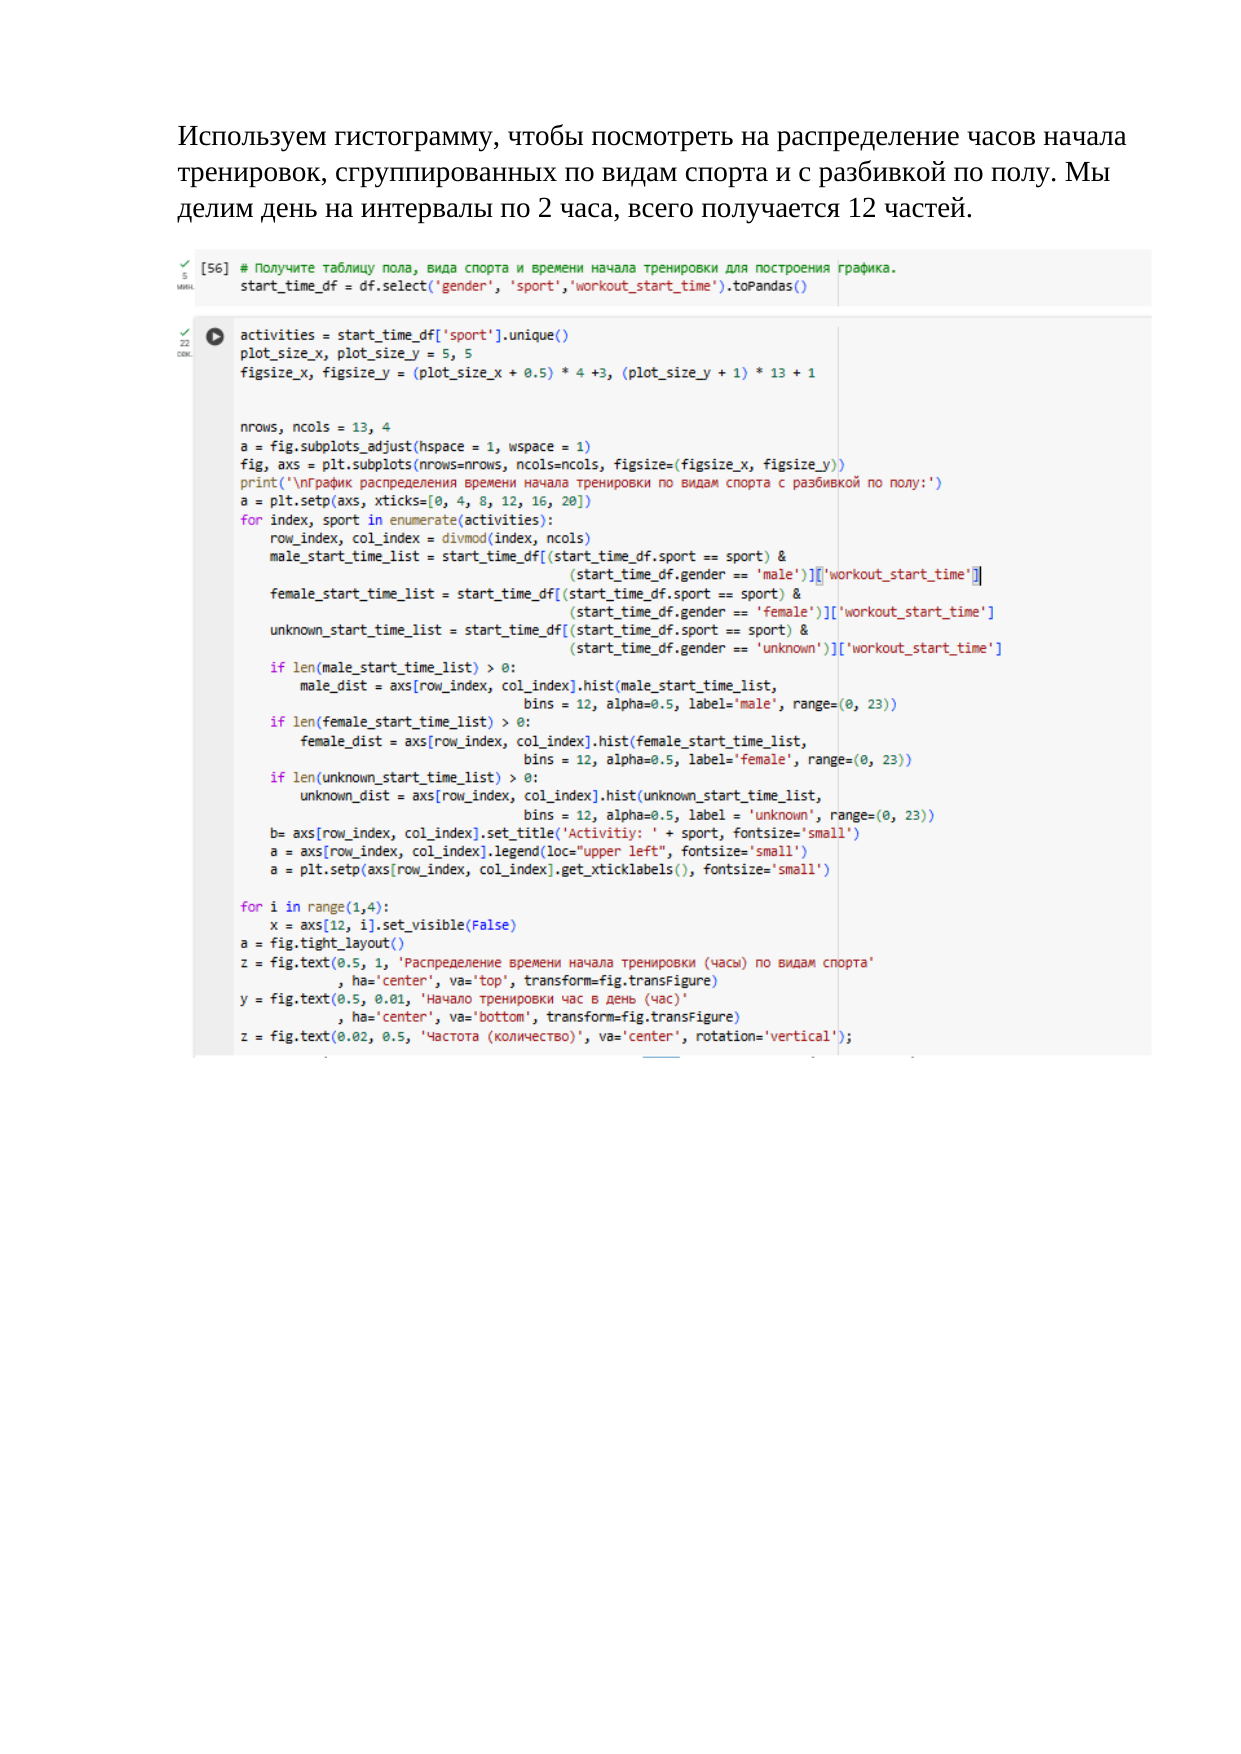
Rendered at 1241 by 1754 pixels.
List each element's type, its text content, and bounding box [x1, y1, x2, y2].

text Используем гистограмму, чтобы посмотреть на распределение часов начала тренировок, сгруппированных по видам спорта и с разбивкой по полу. Мы делим день на интервалы по 2 часа, всего получается 12 частей. [177, 118, 1152, 224]
picture [177, 243, 1152, 1058]
